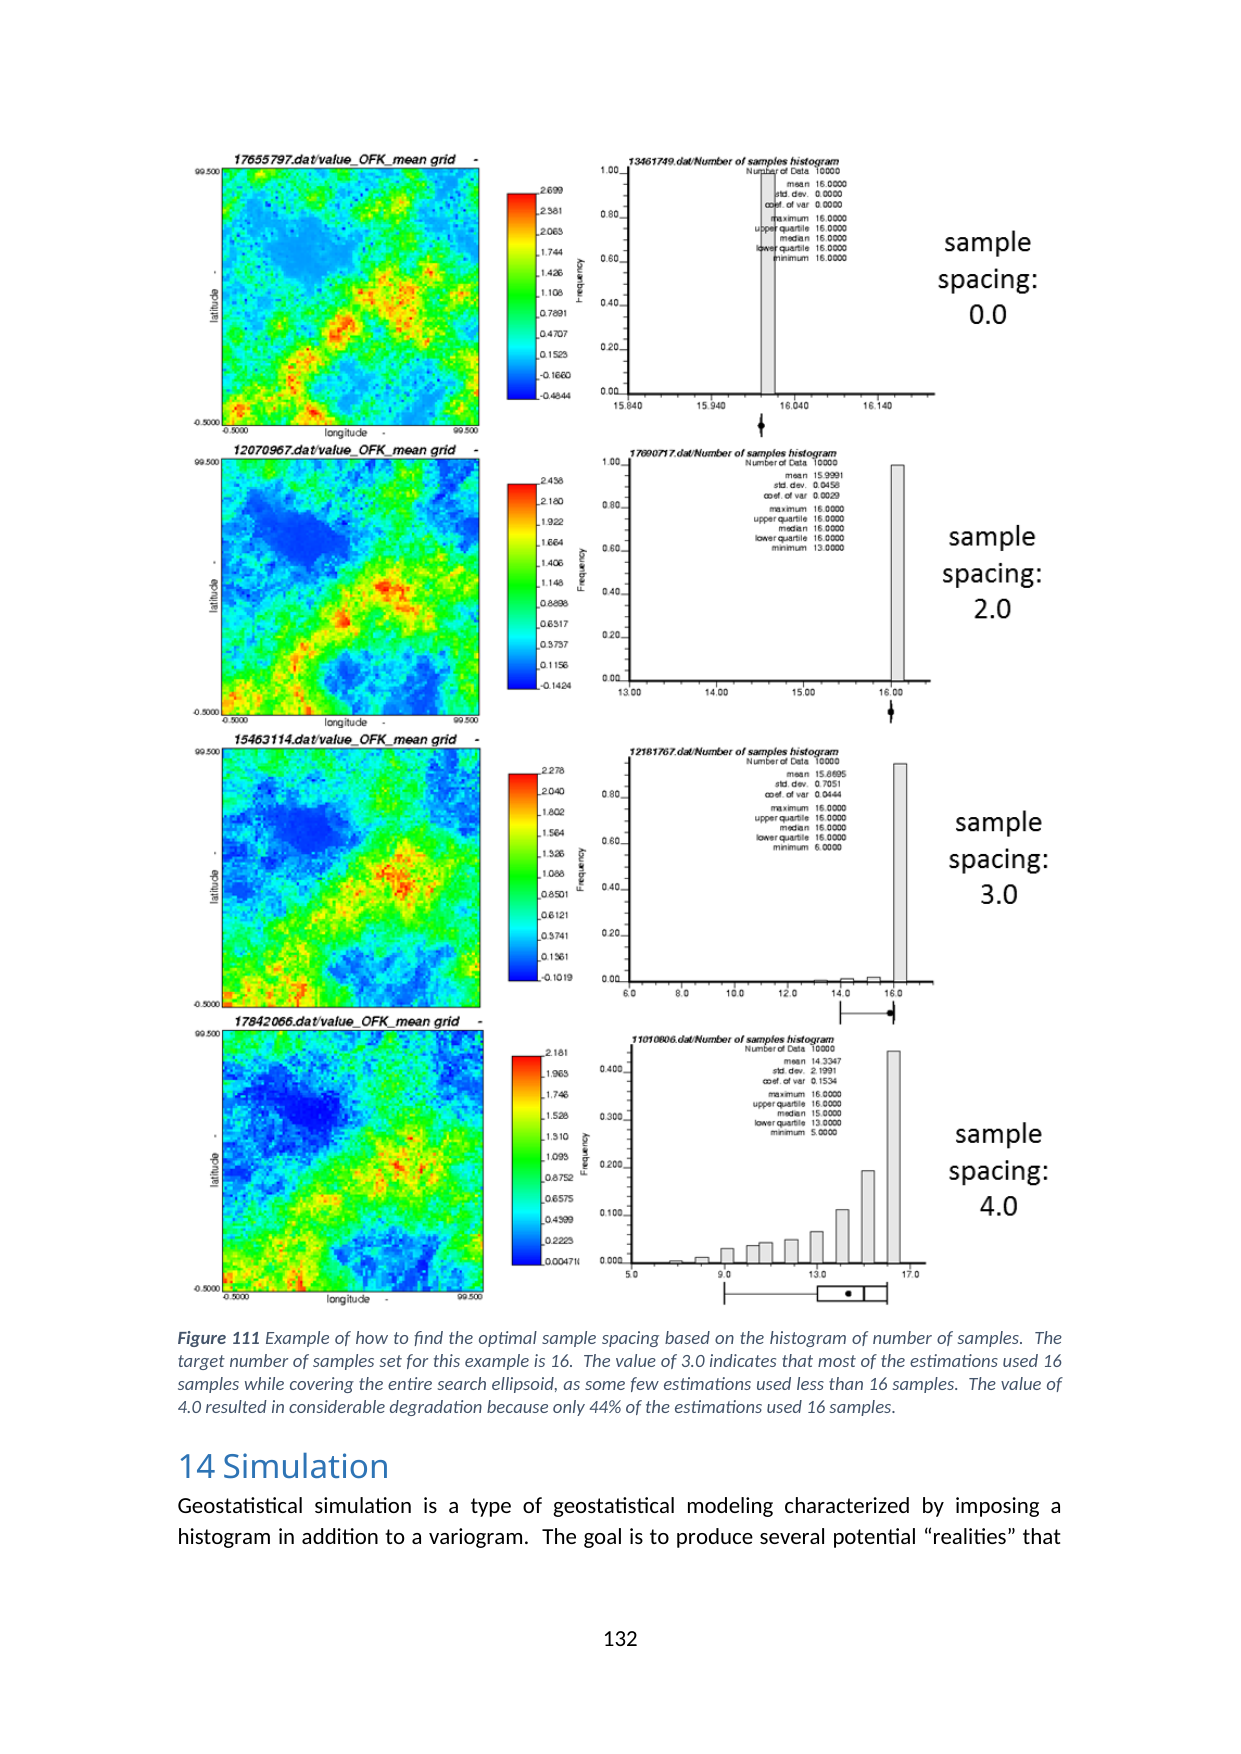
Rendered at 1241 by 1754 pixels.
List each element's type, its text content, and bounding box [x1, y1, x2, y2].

subtitle Simulation [177, 1443, 1063, 1488]
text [177, 1492, 1063, 1550]
picture [184, 147, 1056, 1308]
text Figure 111 Example of how to find the optimal sample spacing based on the histogram of number of samples. The target number of samples set for this example is 16. The value of 3.0 indicates that most of the estimations used 16 samples while covering the entire search ellipsoid, as some few estimations used less than 16 samples. The value of 4.0 resulted in considerable degradation because only 44% of the estimations used 16 samples. [177, 1326, 1063, 1418]
